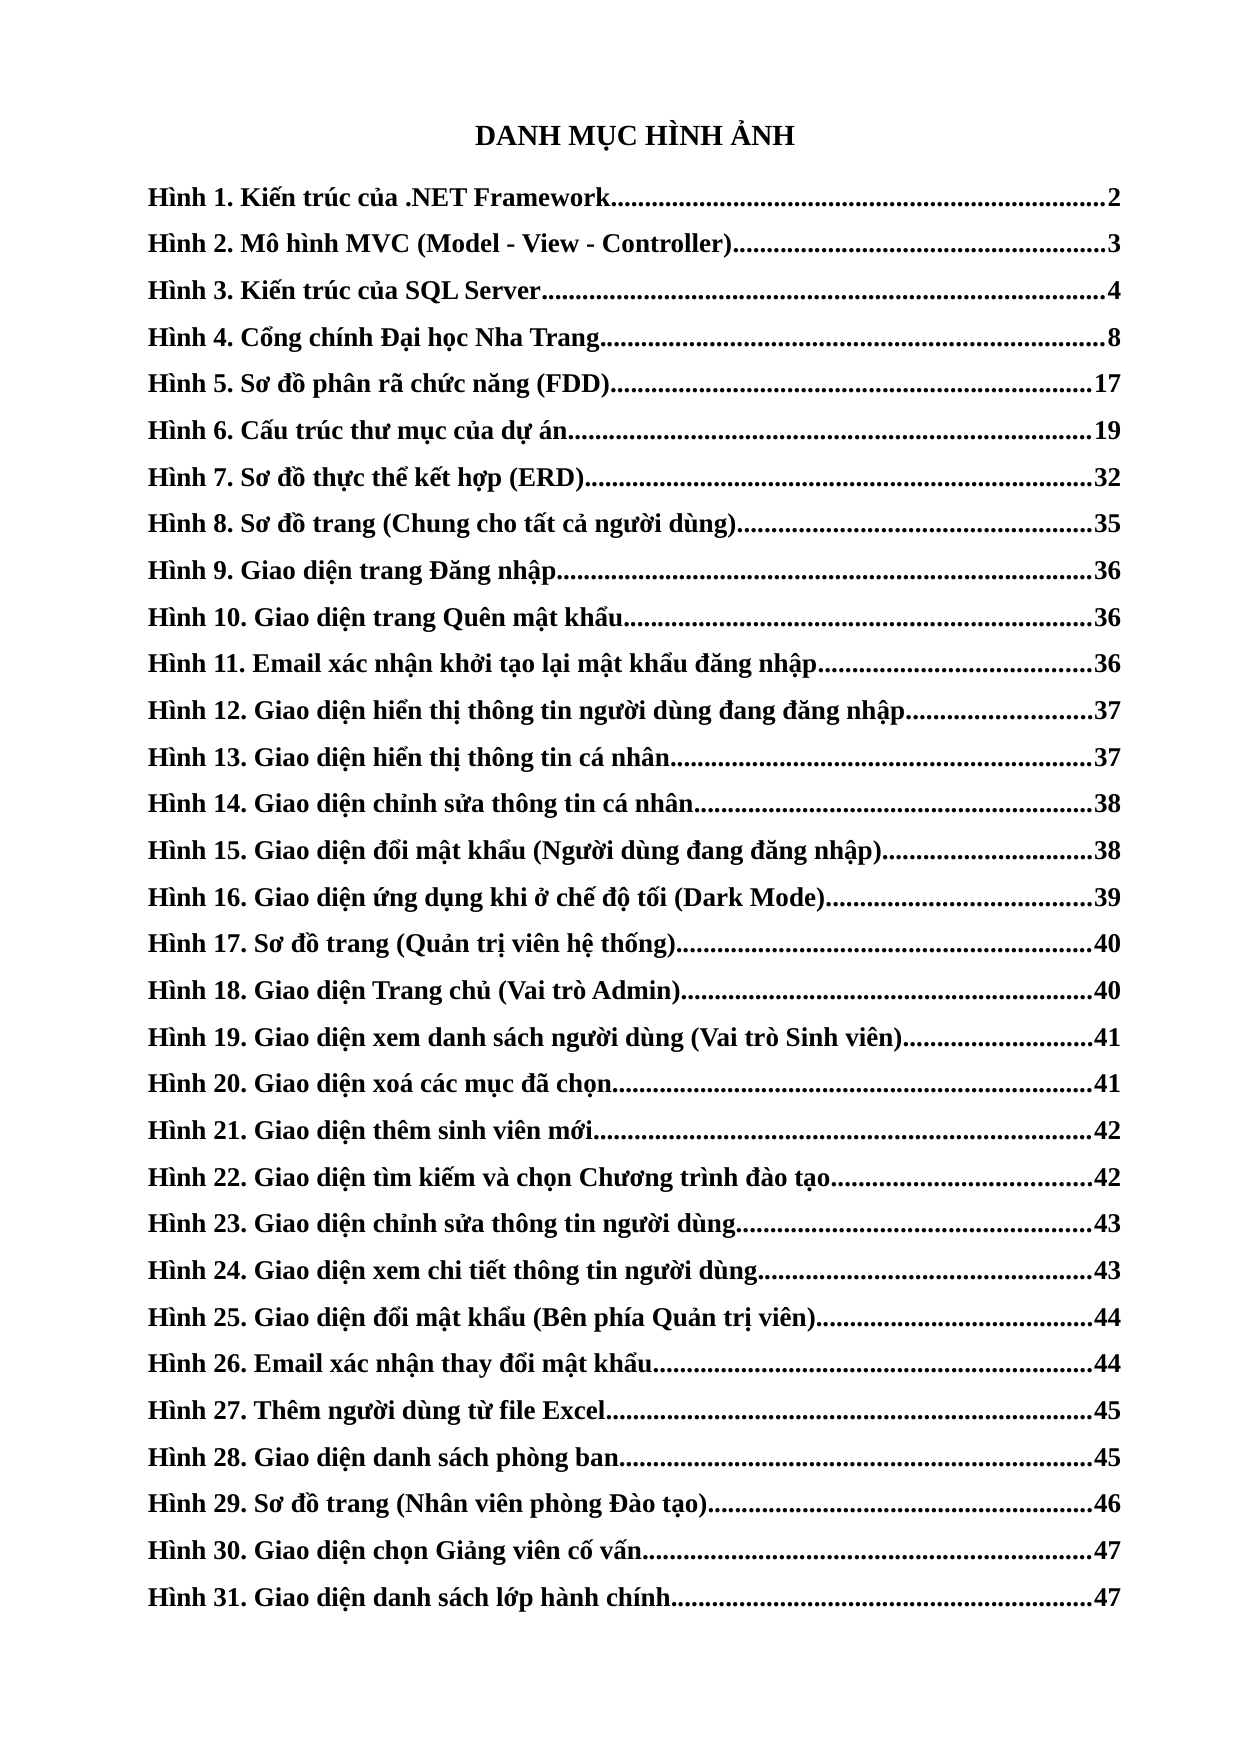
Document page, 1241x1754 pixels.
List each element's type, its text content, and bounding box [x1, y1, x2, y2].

text Hình 27. Thêm người dùng từ file Excel 45 [148, 1394, 1122, 1425]
text Hình 14. Giao diện chỉnh sửa thông tin cá nhân 38 [148, 788, 1122, 819]
text Hình 7. Sơ đồ thực thể kết hợp (ERD) 32 [148, 461, 1122, 492]
text Hình 12. Giao diện hiển thị thông tin người dùng đang đăng nhập 37 [148, 694, 1122, 725]
text Hình 8. Sơ đồ trang (Chung cho tất cả người dùng) 35 [148, 508, 1122, 539]
text Hình 11. Email xác nhận khởi tạo lại mật khẩu đăng nhập 36 [148, 648, 1122, 679]
text Hình 6. Cấu trúc thư mục của dự án 19 [148, 414, 1122, 445]
text Hình 18. Giao diện Trang chủ (Vai trò Admin) 40 [148, 974, 1122, 1005]
text Hình 1. Kiến trúc của .NET Framework 2 [148, 181, 1122, 212]
text Hình 19. Giao diện xem danh sách người dùng (Vai trò Sinh viên) 41 [148, 1021, 1122, 1052]
text Hình 22. Giao diện tìm kiếm và chọn Chương trình đào tạo 42 [148, 1161, 1122, 1192]
text Hình 10. Giao diện trang Quên mật khẩu 36 [148, 601, 1122, 632]
text Hình 26. Email xác nhận thay đổi mật khẩu 44 [148, 1348, 1122, 1379]
text Hình 30. Giao diện chọn Giảng viên cố vấn 47 [148, 1534, 1122, 1565]
title DANH MỤC HÌNH ẢNH [148, 118, 1122, 152]
text Hình 3. Kiến trúc của SQL Server 4 [148, 274, 1122, 305]
text Hình 23. Giao diện chỉnh sửa thông tin người dùng 43 [148, 1208, 1122, 1239]
text Hình 31. Giao diện danh sách lớp hành chính 47 [148, 1581, 1122, 1612]
text Hình 16. Giao diện ứng dụng khi ở chế độ tối (Dark Mode) 39 [148, 881, 1122, 912]
text Hình 24. Giao diện xem chi tiết thông tin người dùng 43 [148, 1254, 1122, 1285]
text Hình 13. Giao diện hiển thị thông tin cá nhân 37 [148, 741, 1122, 772]
text Hình 21. Giao diện thêm sinh viên mới 42 [148, 1114, 1122, 1145]
text Hình 28. Giao diện danh sách phòng ban 45 [148, 1441, 1122, 1472]
text Hình 25. Giao diện đổi mật khẩu (Bên phía Quản trị viên) 44 [148, 1301, 1122, 1332]
text Hình 29. Sơ đồ trang (Nhân viên phòng Đào tạo) 46 [148, 1488, 1122, 1519]
text Hình 17. Sơ đồ trang (Quản trị viên hệ thống) 40 [148, 928, 1122, 959]
text Hình 20. Giao diện xoá các mục đã chọn 41 [148, 1068, 1122, 1099]
text Hình 4. Cổng chính Đại học Nha Trang 8 [148, 321, 1122, 352]
text Hình 2. Mô hình MVC (Model - View - Controller) 3 [148, 228, 1122, 259]
text Hình 9. Giao diện trang Đăng nhập 36 [148, 554, 1122, 585]
text Hình 5. Sơ đồ phân rã chức năng (FDD) 17 [148, 368, 1122, 399]
text Hình 15. Giao diện đổi mật khẩu (Người dùng đang đăng nhập) 38 [148, 834, 1122, 865]
